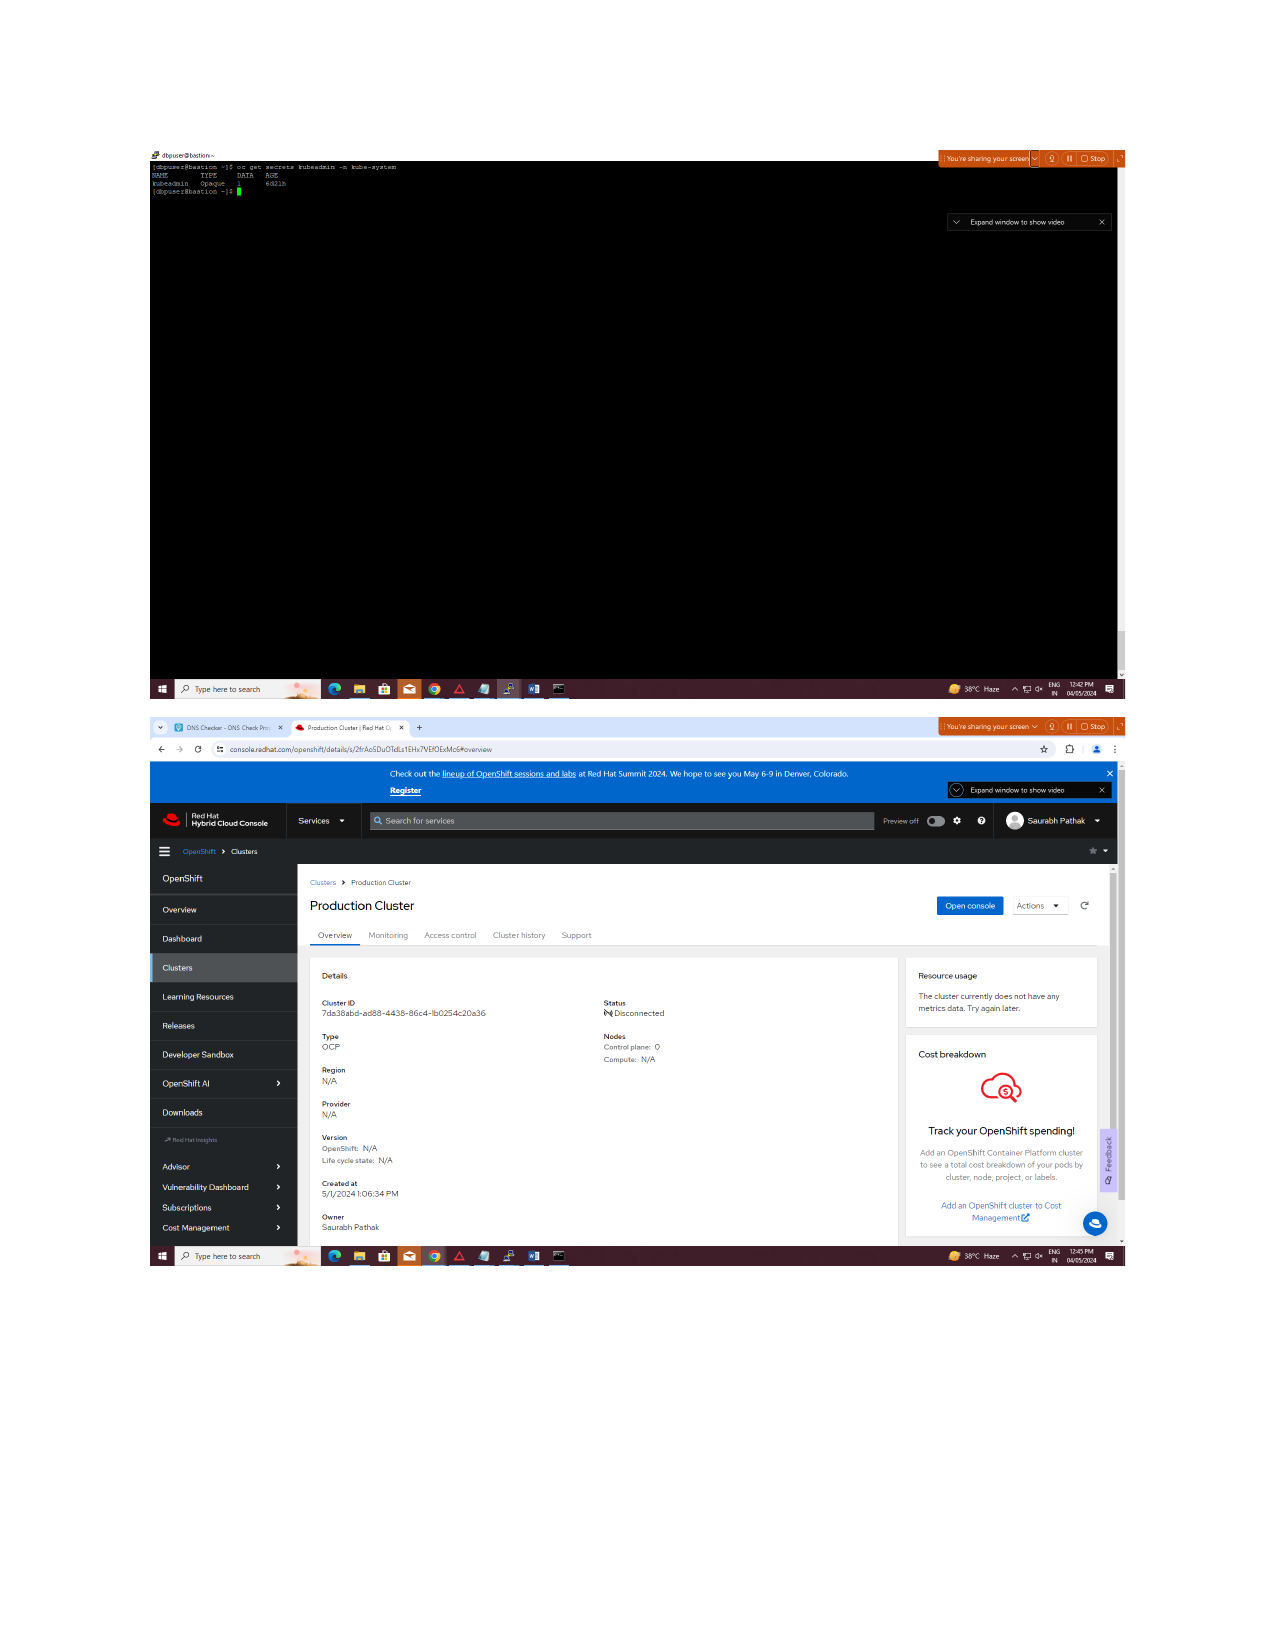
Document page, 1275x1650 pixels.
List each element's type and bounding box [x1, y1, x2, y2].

picture [150, 150, 1125, 699]
picture [150, 717, 1125, 1266]
